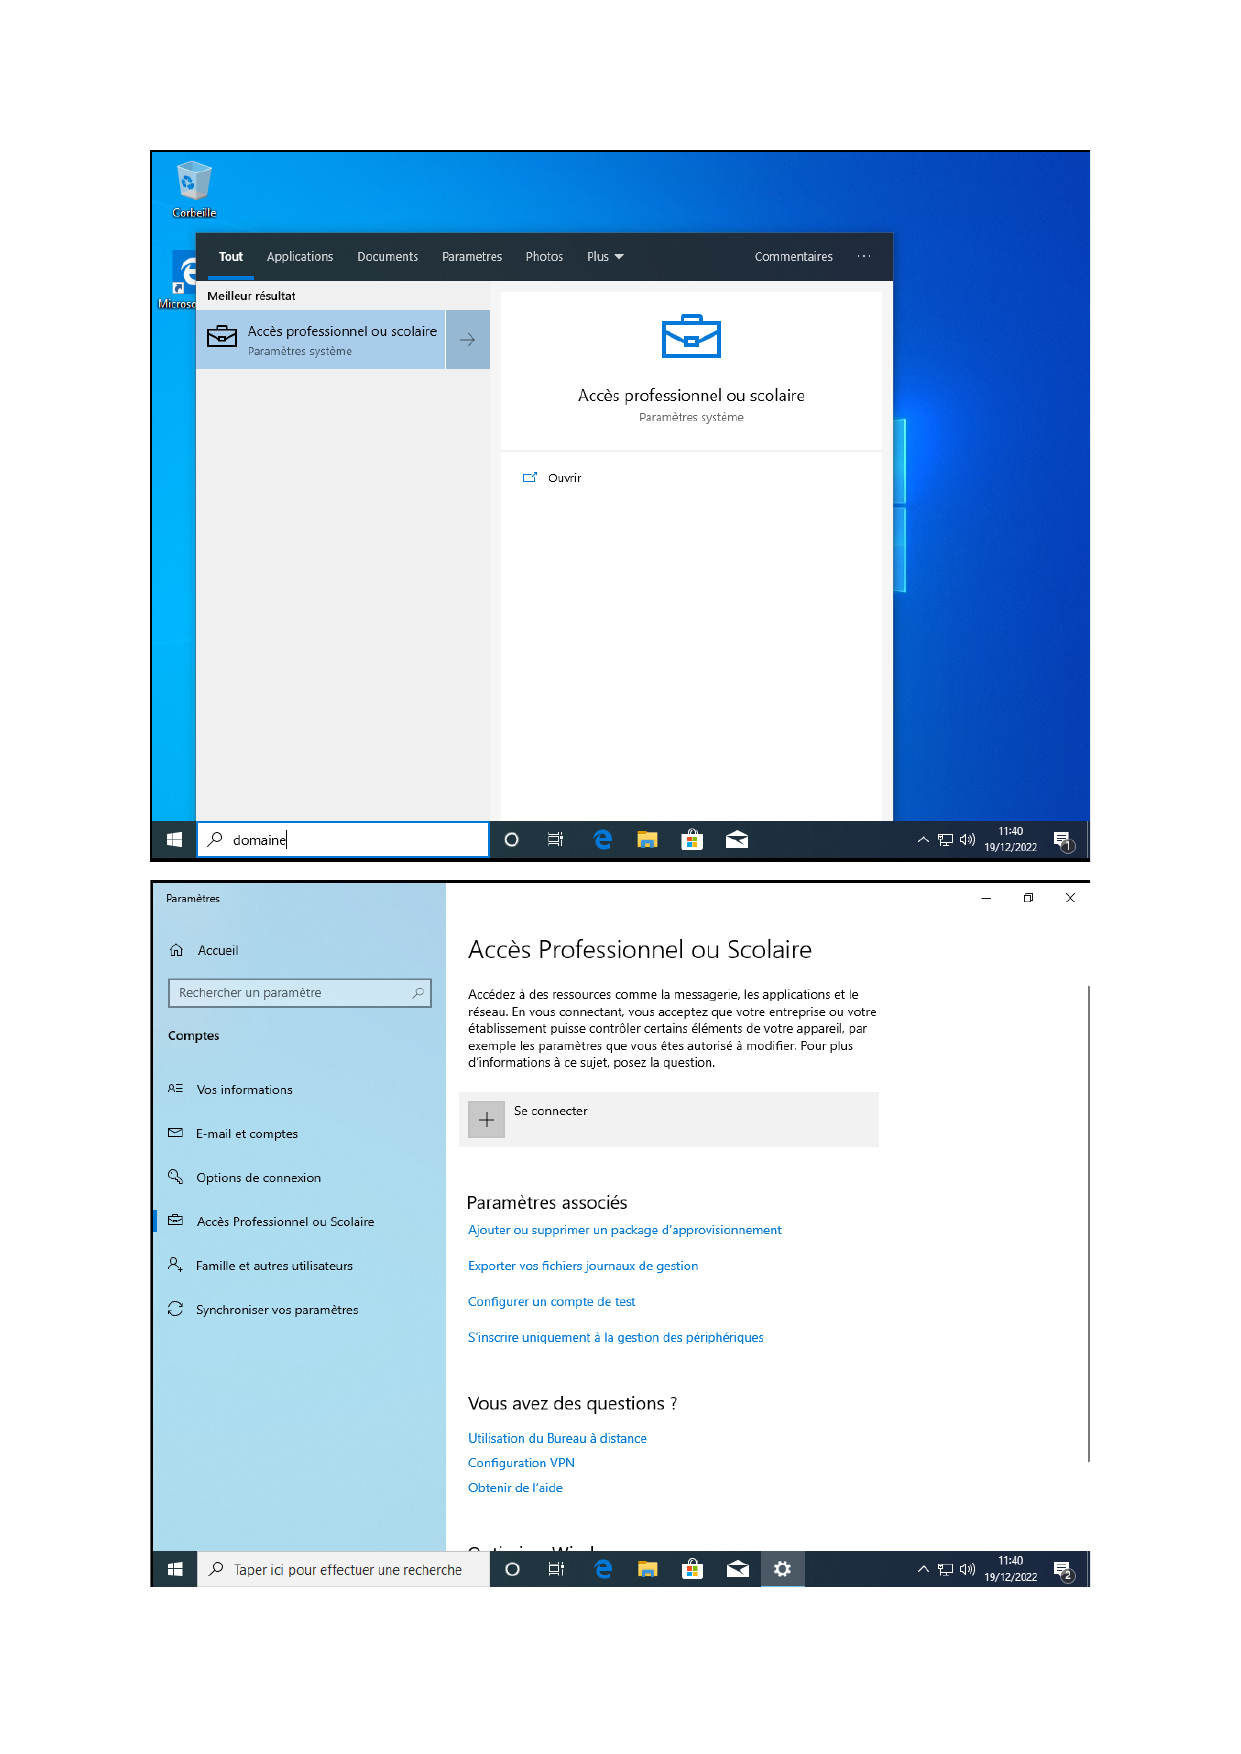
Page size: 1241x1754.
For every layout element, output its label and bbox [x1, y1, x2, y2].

picture [150, 150, 1091, 862]
picture [150, 880, 1091, 1587]
